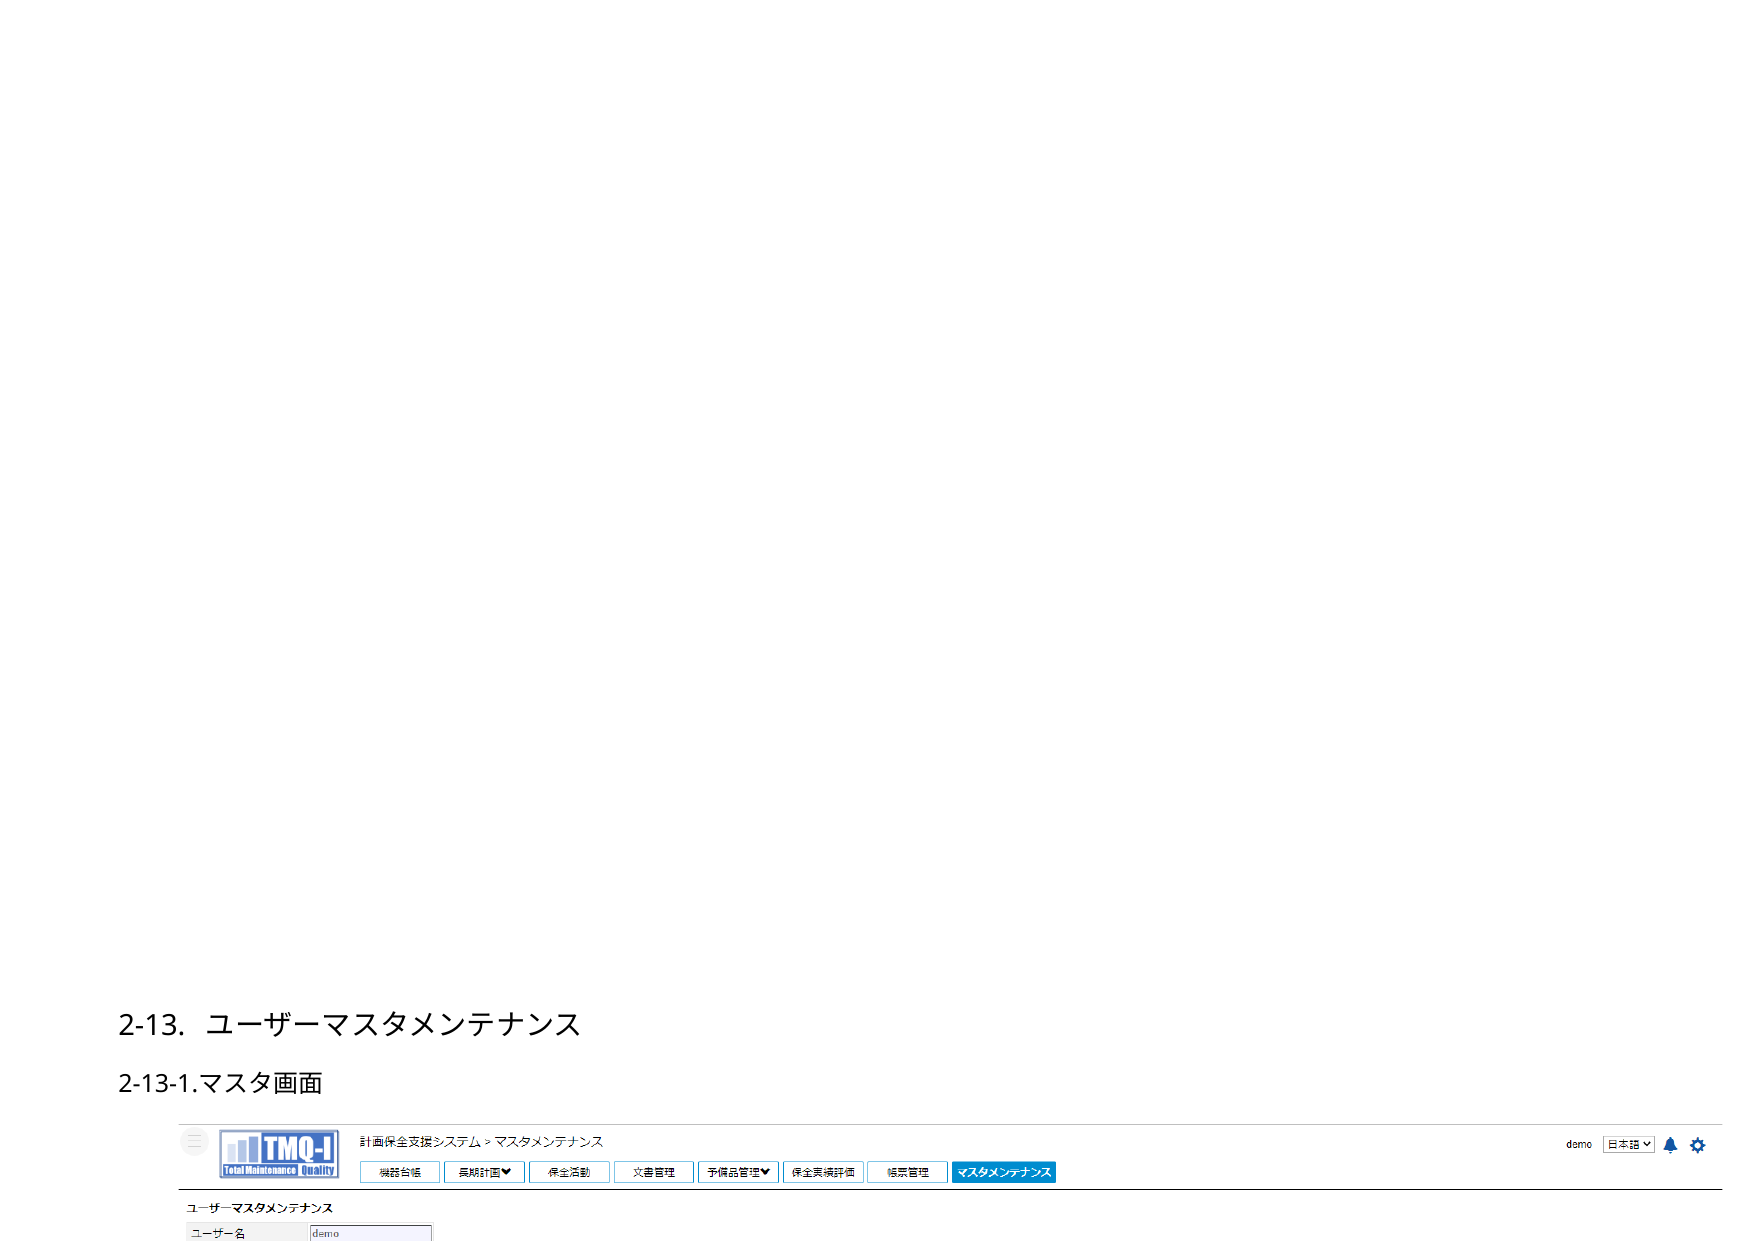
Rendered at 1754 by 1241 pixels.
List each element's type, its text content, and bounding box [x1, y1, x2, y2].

subtitle ユーザーマスタメンテナンス [118, 992, 1695, 1052]
picture [178, 1124, 1723, 1241]
subtitle マスタ画面 [118, 1052, 1695, 1112]
